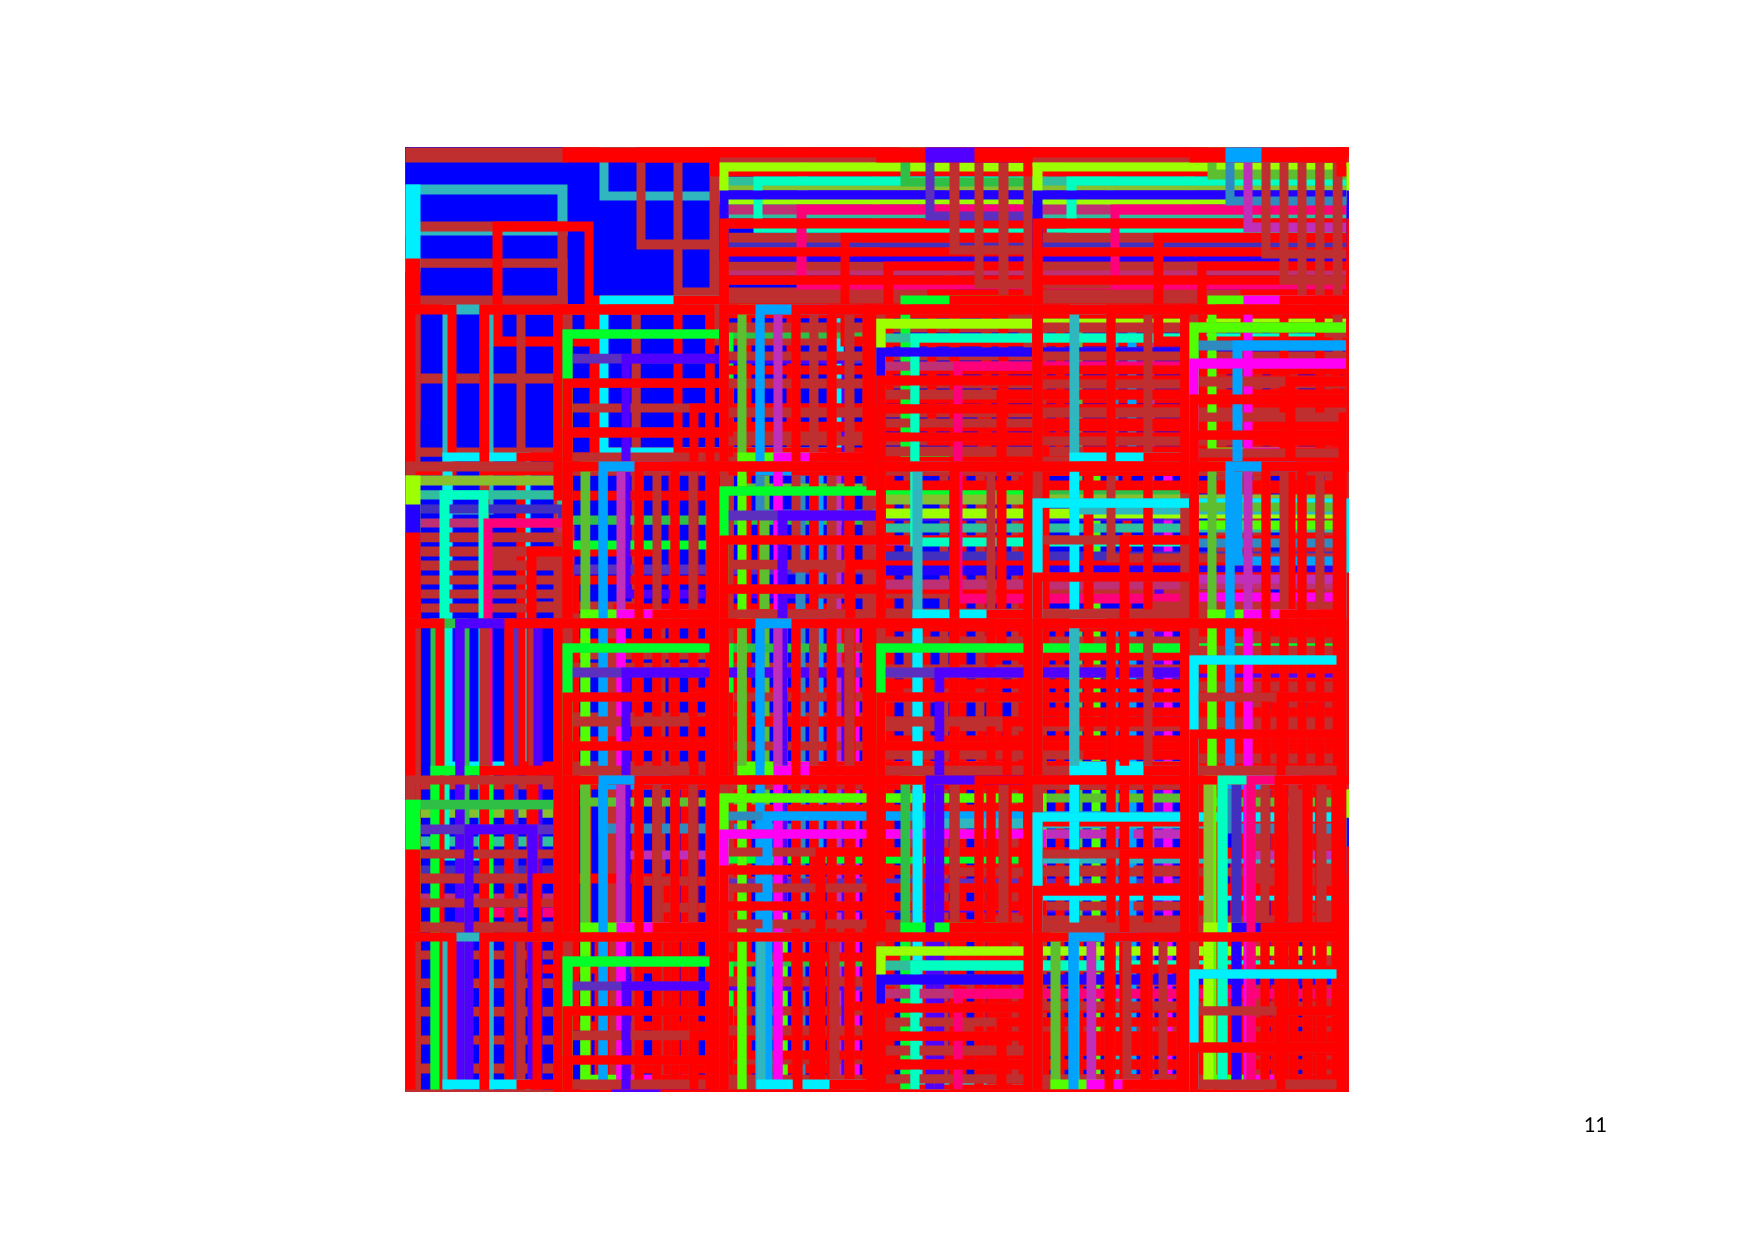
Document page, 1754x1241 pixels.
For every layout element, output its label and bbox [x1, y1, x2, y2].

picture [405, 147, 1349, 1092]
